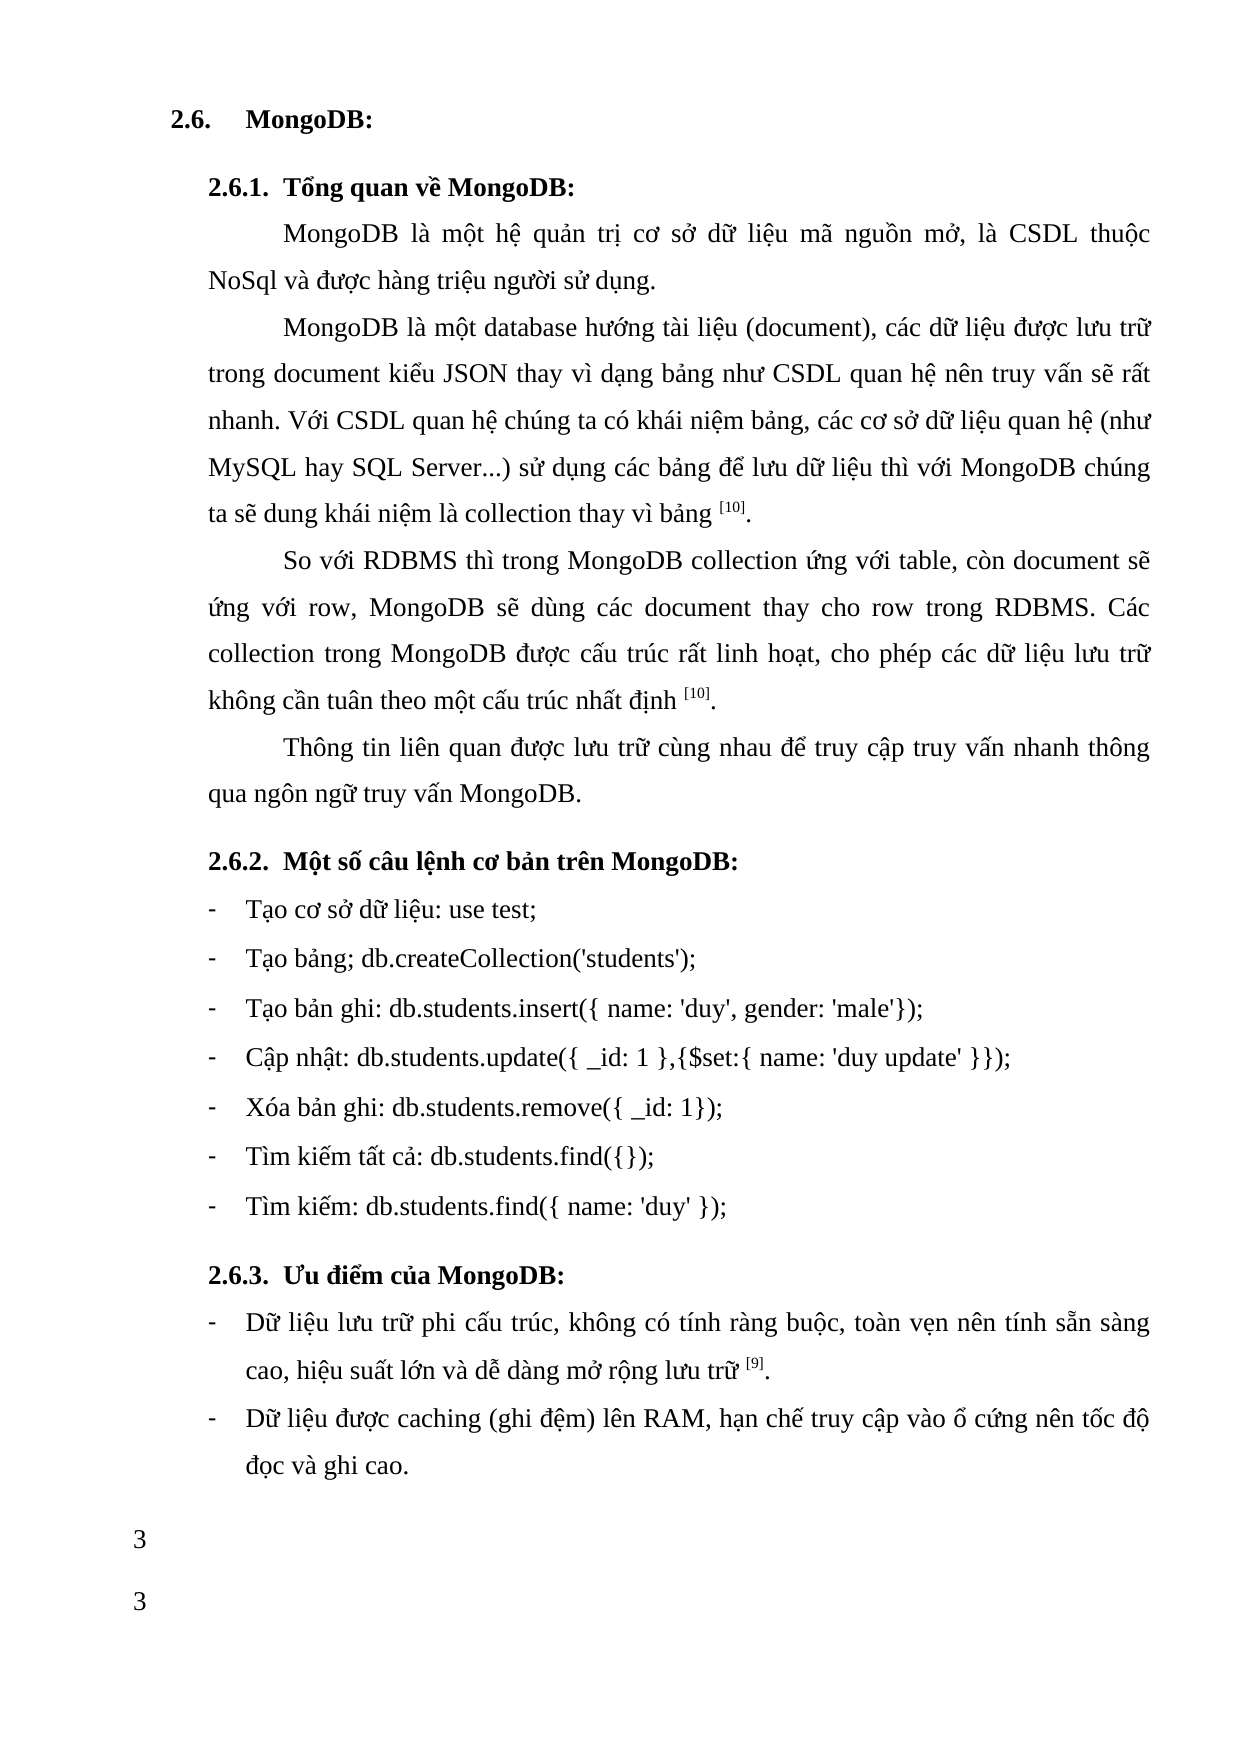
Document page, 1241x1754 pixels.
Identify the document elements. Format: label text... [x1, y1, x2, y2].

list Một số câu lệnh cơ bản trên MongoDB: [208, 845, 1152, 876]
list Tìm kiếm: db.students.find({ name: 'duy' }); [208, 1189, 1152, 1222]
list Tổng quan về MongoDB: [208, 171, 1152, 202]
text So với RDBMS thì trong MongoDB collection ứng với table, còn document sẽ ứng với row, MongoDB sẽ dùng các document thay cho row trong RDBMS. Các collection trong MongoDB được cấu trúc rất linh hoạt, cho phép các dữ liệu lưu trữ không cần tuân theo một cấu trúc nhất định [10]. [208, 544, 1152, 715]
list Tạo bảng; db.createCollection('students'); [208, 941, 1152, 974]
text Thông tin liên quan được lưu trữ cùng nhau để truy cập truy vấn nhanh thông qua ngôn ngữ truy vấn MongoDB. [208, 731, 1152, 809]
list Tìm kiếm tất cả: db.students.find({}); [208, 1139, 1152, 1172]
text MongoDB: [170, 103, 1152, 134]
list Dữ liệu được caching (ghi đệm) lên RAM, hạn chế truy cập vào ổ cứng nên tốc độ đọc và ghi cao. [208, 1401, 1152, 1481]
text MongoDB là một hệ quản trị cơ sở dữ liệu mã nguồn mở, là CSDL thuộc NoSql và được hàng triệu người sử dụng. [208, 218, 1152, 295]
list Cập nhật: db.students.update({ _id: 1 },{$set:{ name: 'duy update' }}); [208, 1040, 1152, 1073]
text MongoDB là một database hướng tài liệu (document), các dữ liệu được lưu trữ trong document kiểu JSON thay vì dạng bảng như CSDL quan hệ nên truy vấn sẽ rất nhanh. Với CSDL quan hệ chúng ta có khái niệm bảng, các cơ sở dữ liệu quan hệ (như MySQL hay SQL Server...) sử dụng các bảng để lưu dữ liệu thì với MongoDB chúng ta sẽ dung khái niệm là collection thay vì bảng [10]. [208, 311, 1152, 529]
list Tạo cơ sở dữ liệu: use test; [208, 892, 1152, 925]
list Tạo bản ghi: db.students.insert({ name: 'duy', gender: 'male'}); [208, 991, 1152, 1024]
list Xóa bản ghi: db.students.remove({ _id: 1}); [208, 1090, 1152, 1123]
list Ưu điểm của MongoDB: [208, 1259, 1152, 1290]
list Dữ liệu lưu trữ phi cấu trúc, không có tính ràng buộc, toàn vẹn nên tính sẵn sàng cao, hiệu suất lớn và dễ dàng mở rộng lưu trữ [9]. [208, 1306, 1152, 1385]
